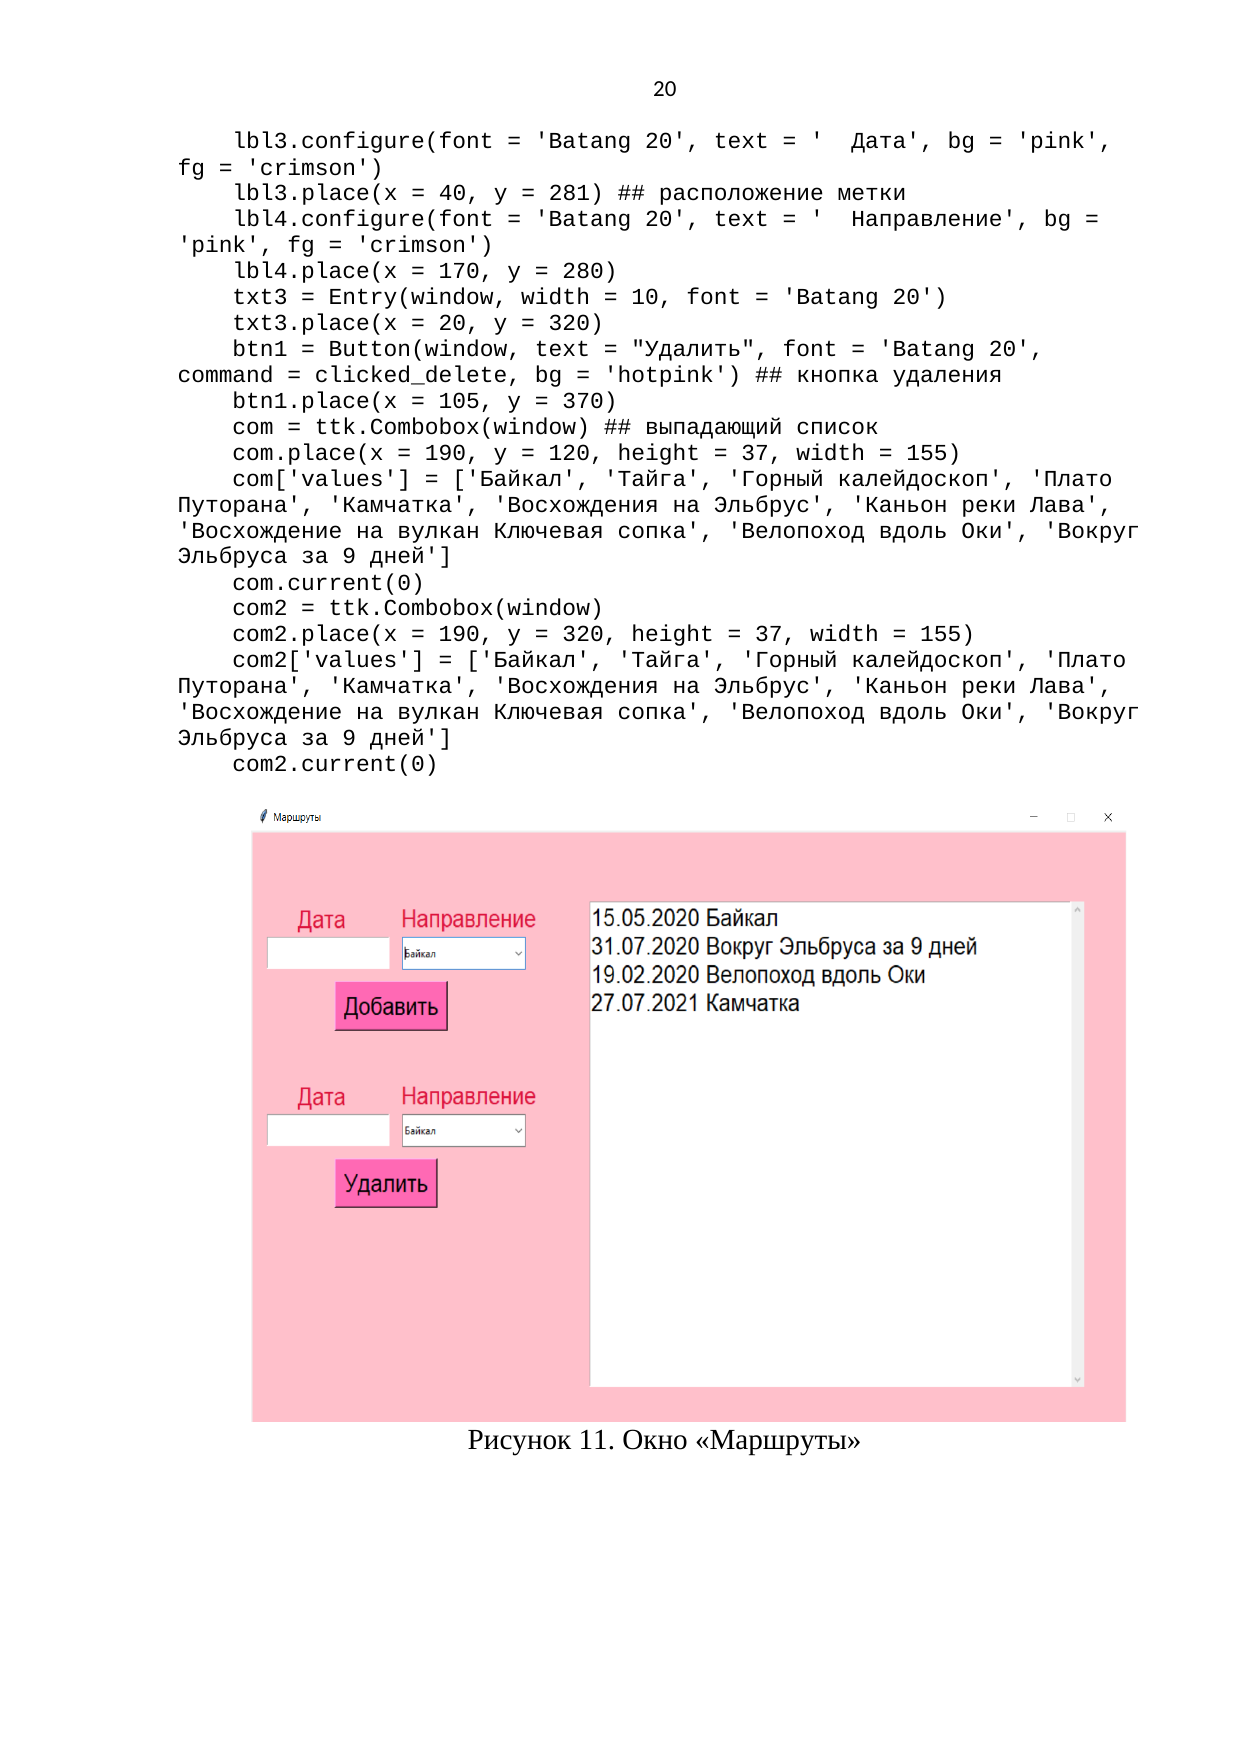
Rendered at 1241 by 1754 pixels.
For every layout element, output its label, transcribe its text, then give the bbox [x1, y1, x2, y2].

text lbl3.configure(font = 'Batang 20', text = ' Дата', bg = 'pink', fg = 'crimson') [177, 130, 1152, 182]
text com.current(0) [177, 571, 1152, 597]
picture [251, 804, 1127, 1422]
text com2.place(x = 190, y = 320, height = 37, width = 155) [177, 623, 1152, 649]
text com2.current(0) [177, 752, 1152, 778]
text Рисунок 11. Окно «Маршруты» [177, 1422, 1152, 1455]
text btn1.place(x = 105, y = 370) [177, 389, 1152, 415]
text btn1 = Button(window, text = "Удалить", font = 'Batang 20', command = clicked_delete, bg = 'hotpink') ## кнопка удаления [177, 337, 1152, 389]
text lbl4.configure(font = 'Batang 20', text = ' Направление', bg = 'pink', fg = 'crimson') [177, 208, 1152, 259]
text com['values'] = ['Байкал', 'Тайга', 'Горный калейдоскоп', 'Плато Путорана', 'Камчатка', 'Восхождения на Эльбрус', 'Каньон реки Лава', 'Восхождение на вулкан Ключевая сопка', 'Велопоход вдоль Оки', 'Вокруг Эльбруса за 9 дней'] [177, 467, 1152, 571]
text txt3.place(x = 20, y = 320) [177, 311, 1152, 337]
text com2 = ttk.Combobox(window) [177, 597, 1152, 623]
text lbl4.place(x = 170, y = 280) [177, 259, 1152, 286]
text com = ttk.Combobox(window) ## выпадающий список [177, 415, 1152, 441]
text txt3 = Entry(window, width = 10, font = 'Batang 20') [177, 286, 1152, 311]
text com2['values'] = ['Байкал', 'Тайга', 'Горный калейдоскоп', 'Плато Путорана', 'Камчатка', 'Восхождения на Эльбрус', 'Каньон реки Лава', 'Восхождение на вулкан Ключевая сопка', 'Велопоход вдоль Оки', 'Вокруг Эльбруса за 9 дней'] [177, 649, 1152, 752]
text com.place(x = 190, y = 120, height = 37, width = 155) [177, 441, 1152, 467]
text lbl3.place(x = 40, y = 281) ## расположение метки [177, 182, 1152, 208]
